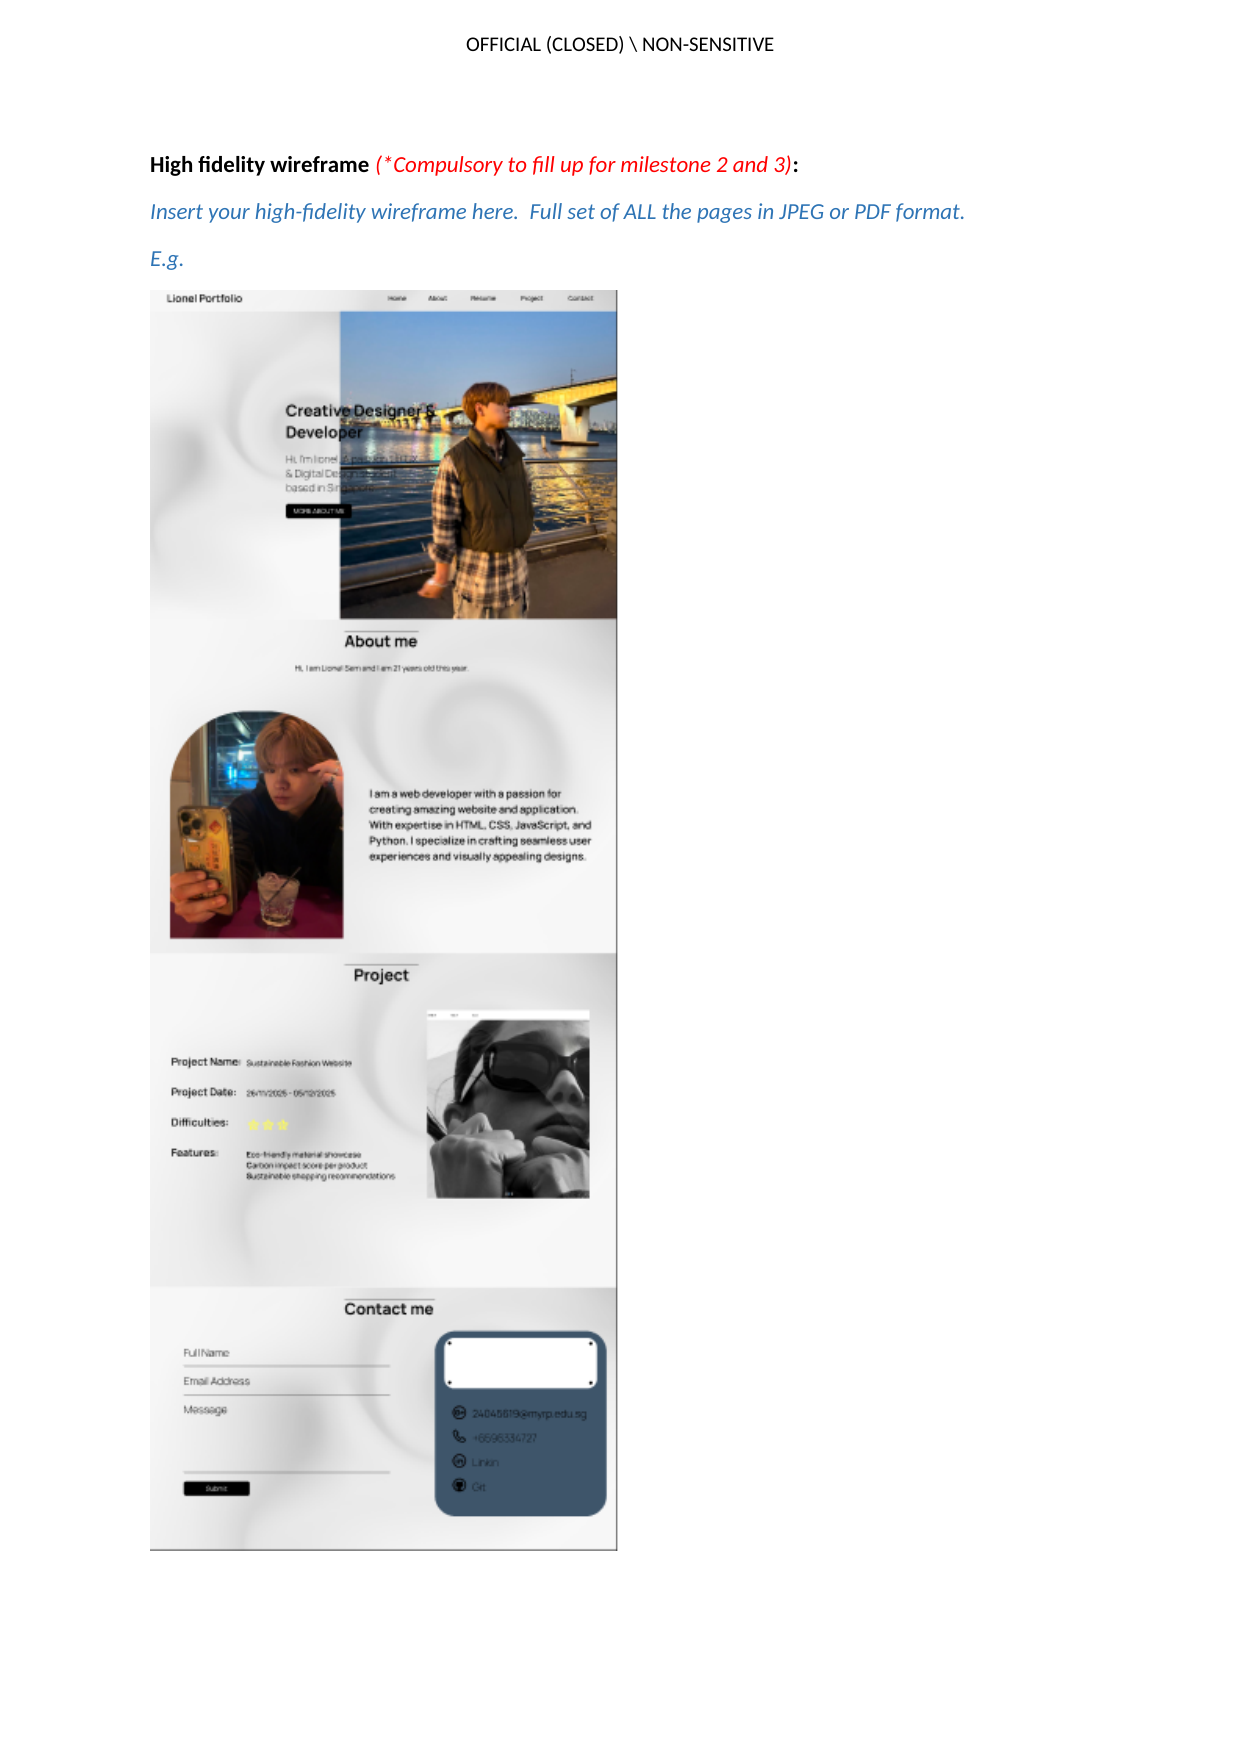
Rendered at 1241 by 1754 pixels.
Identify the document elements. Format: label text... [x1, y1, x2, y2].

text Insert your high-fidelity wireframe here. Full set of ALL the pages in JPEG or PDF format. [150, 197, 1090, 225]
text E.g. [150, 244, 1090, 272]
text High fidelity wireframe (*Compulsory to fill up for milestone 2 and 3): [150, 150, 1090, 178]
picture [150, 290, 618, 1551]
